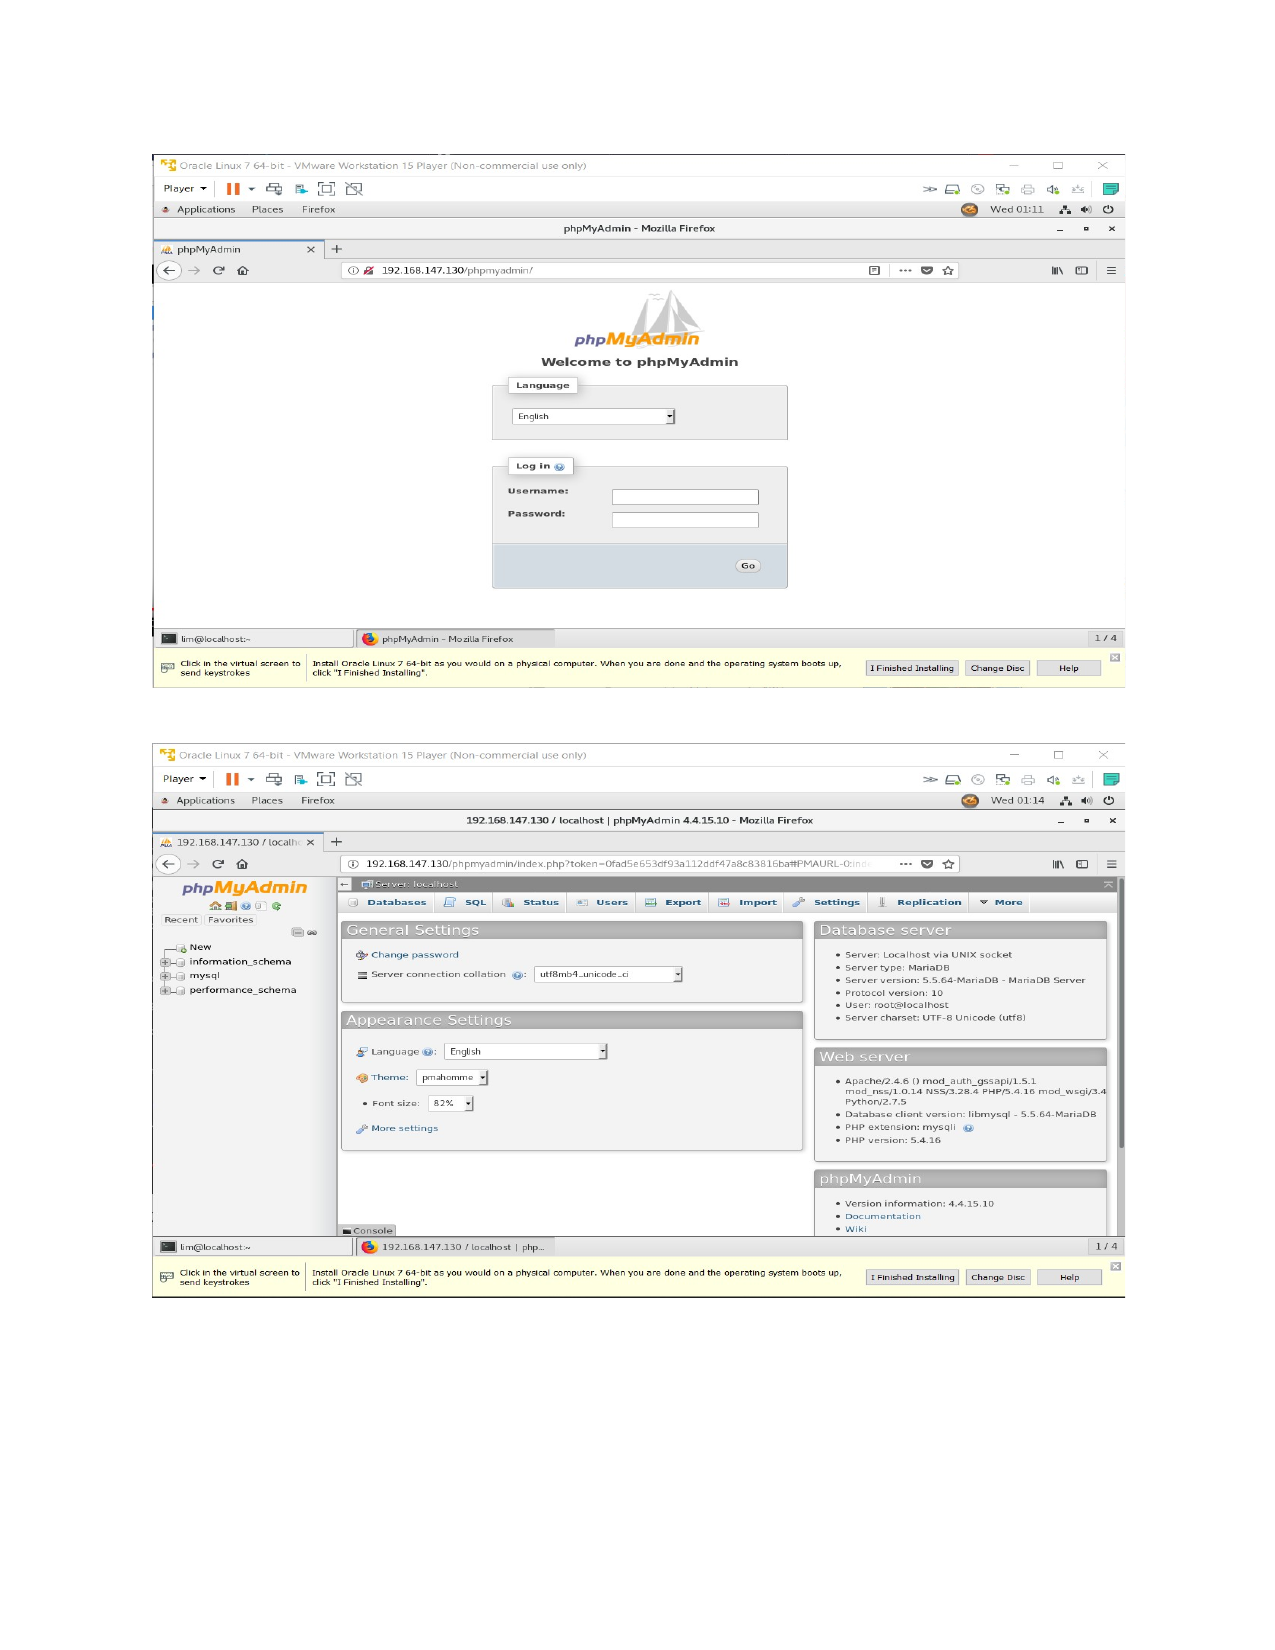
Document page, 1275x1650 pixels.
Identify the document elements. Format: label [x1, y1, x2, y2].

picture [152, 743, 1125, 1298]
picture [152, 154, 1125, 688]
